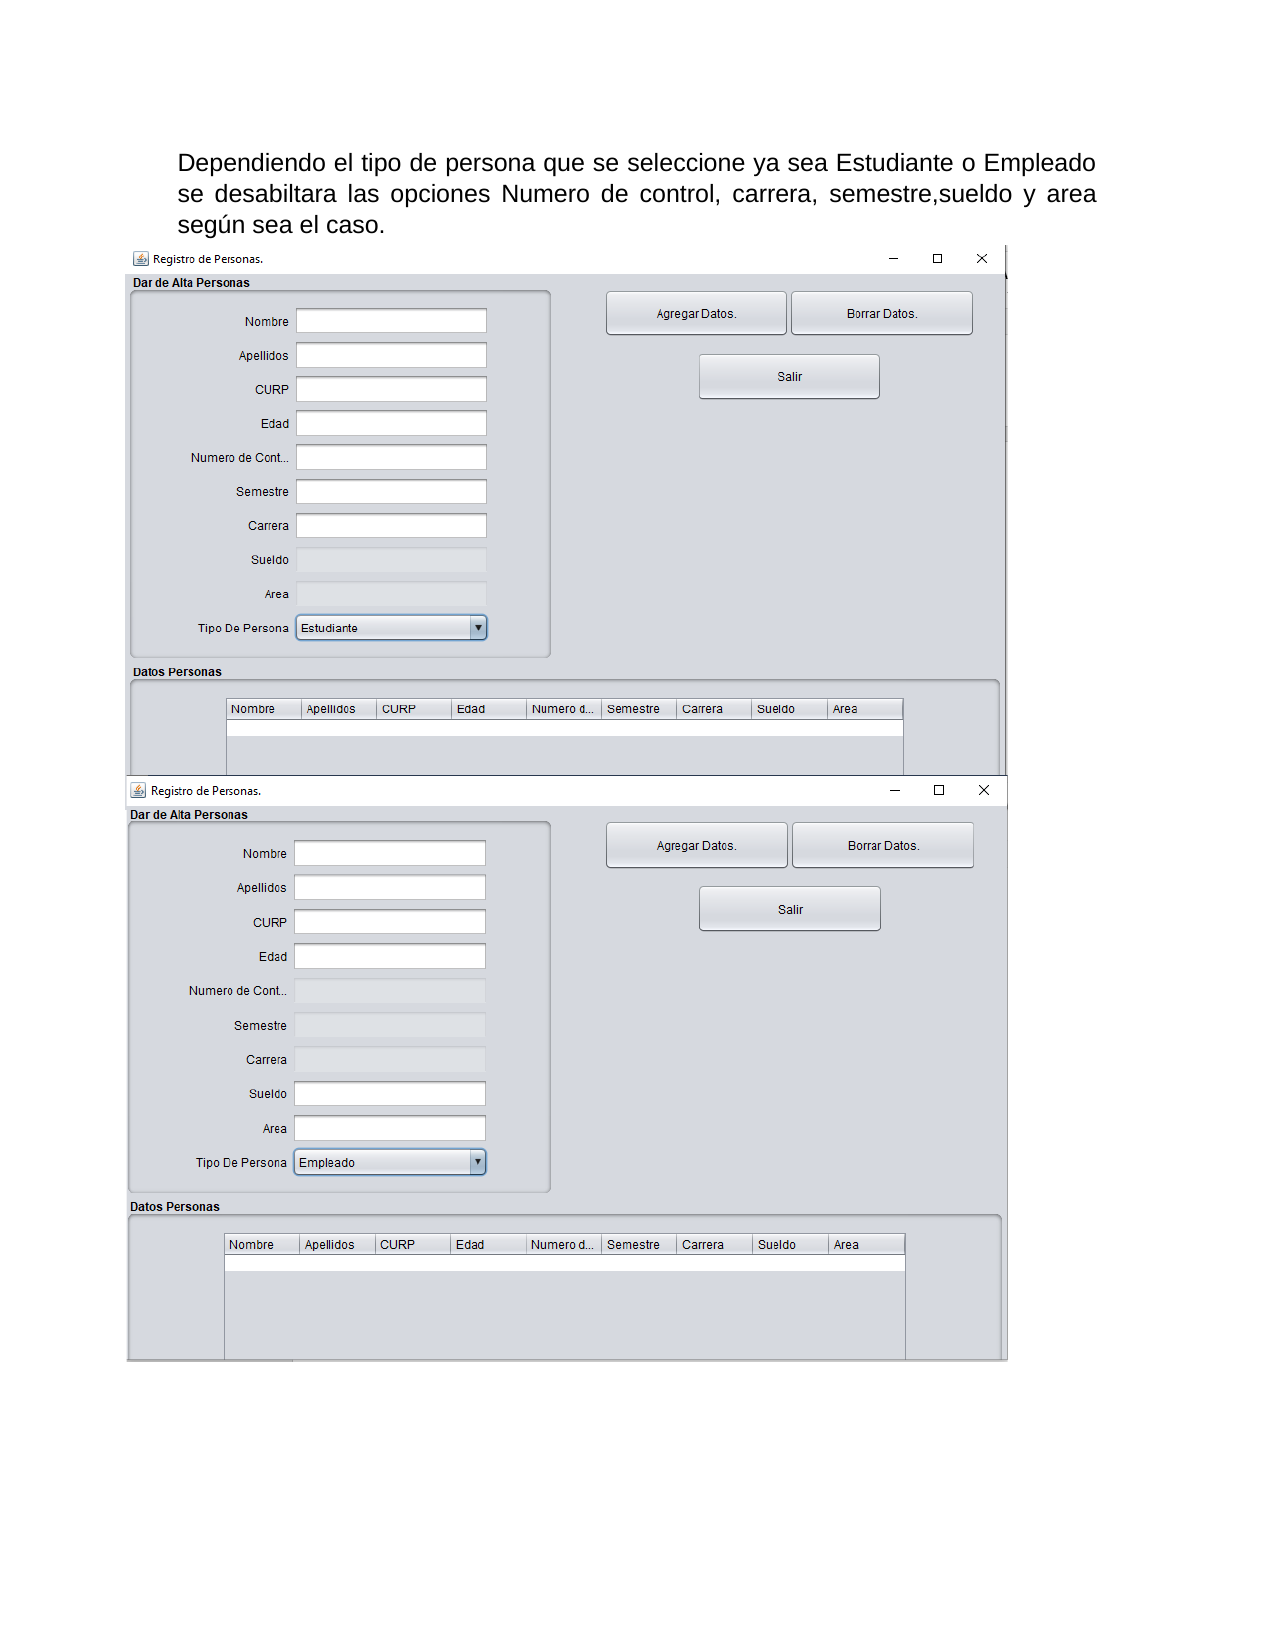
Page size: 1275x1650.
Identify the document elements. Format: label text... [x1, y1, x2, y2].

picture [125, 245, 1008, 1362]
text Dependiendo el tipo de persona que se seleccione ya sea Estudiante o Empleado se desabiltara las opciones Numero de control, carrera, semestre,sueldo y area según sea el caso. [177, 148, 1098, 238]
